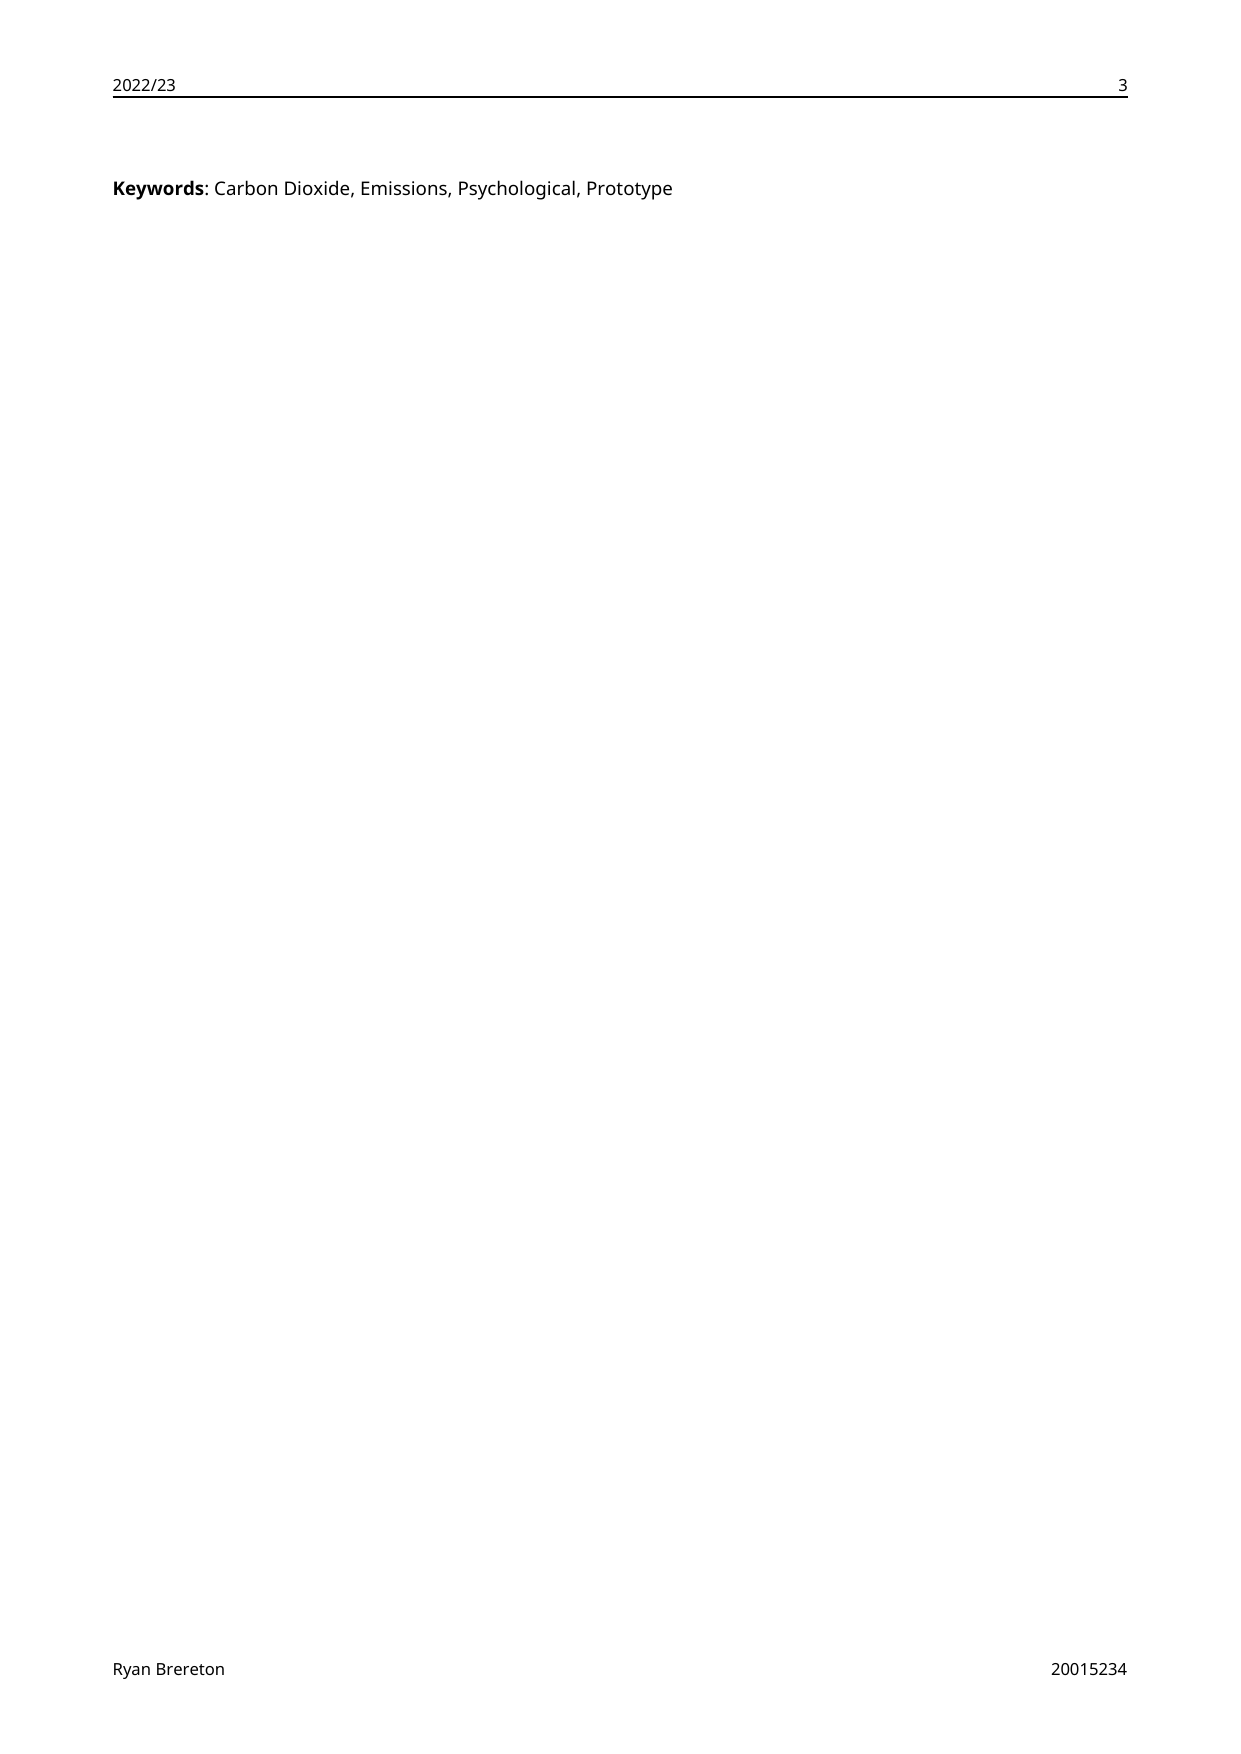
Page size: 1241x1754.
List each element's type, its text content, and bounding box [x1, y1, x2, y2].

text Keywords: Carbon Dioxide, Emissions, Psychological, Prototype [112, 176, 1128, 201]
